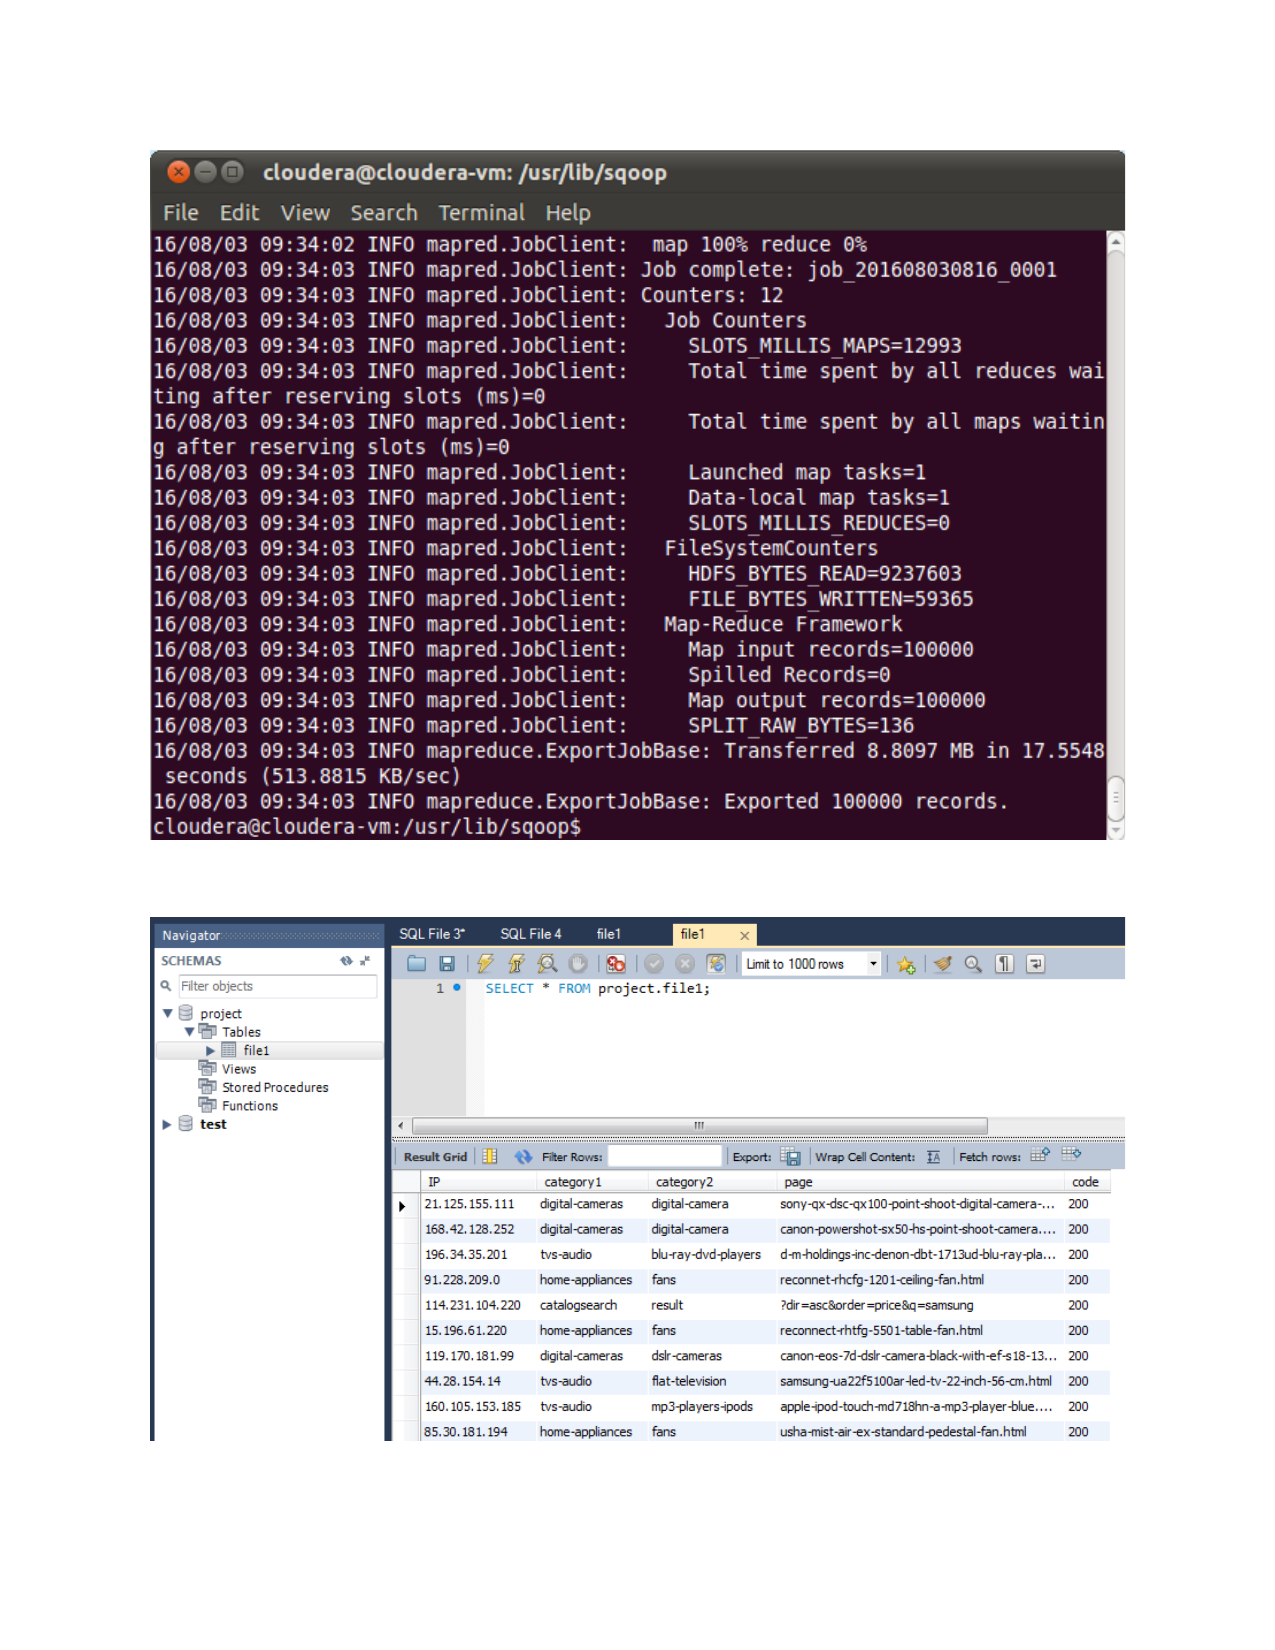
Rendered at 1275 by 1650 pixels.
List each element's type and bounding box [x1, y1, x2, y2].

picture [150, 917, 1125, 1441]
picture [150, 150, 1125, 840]
